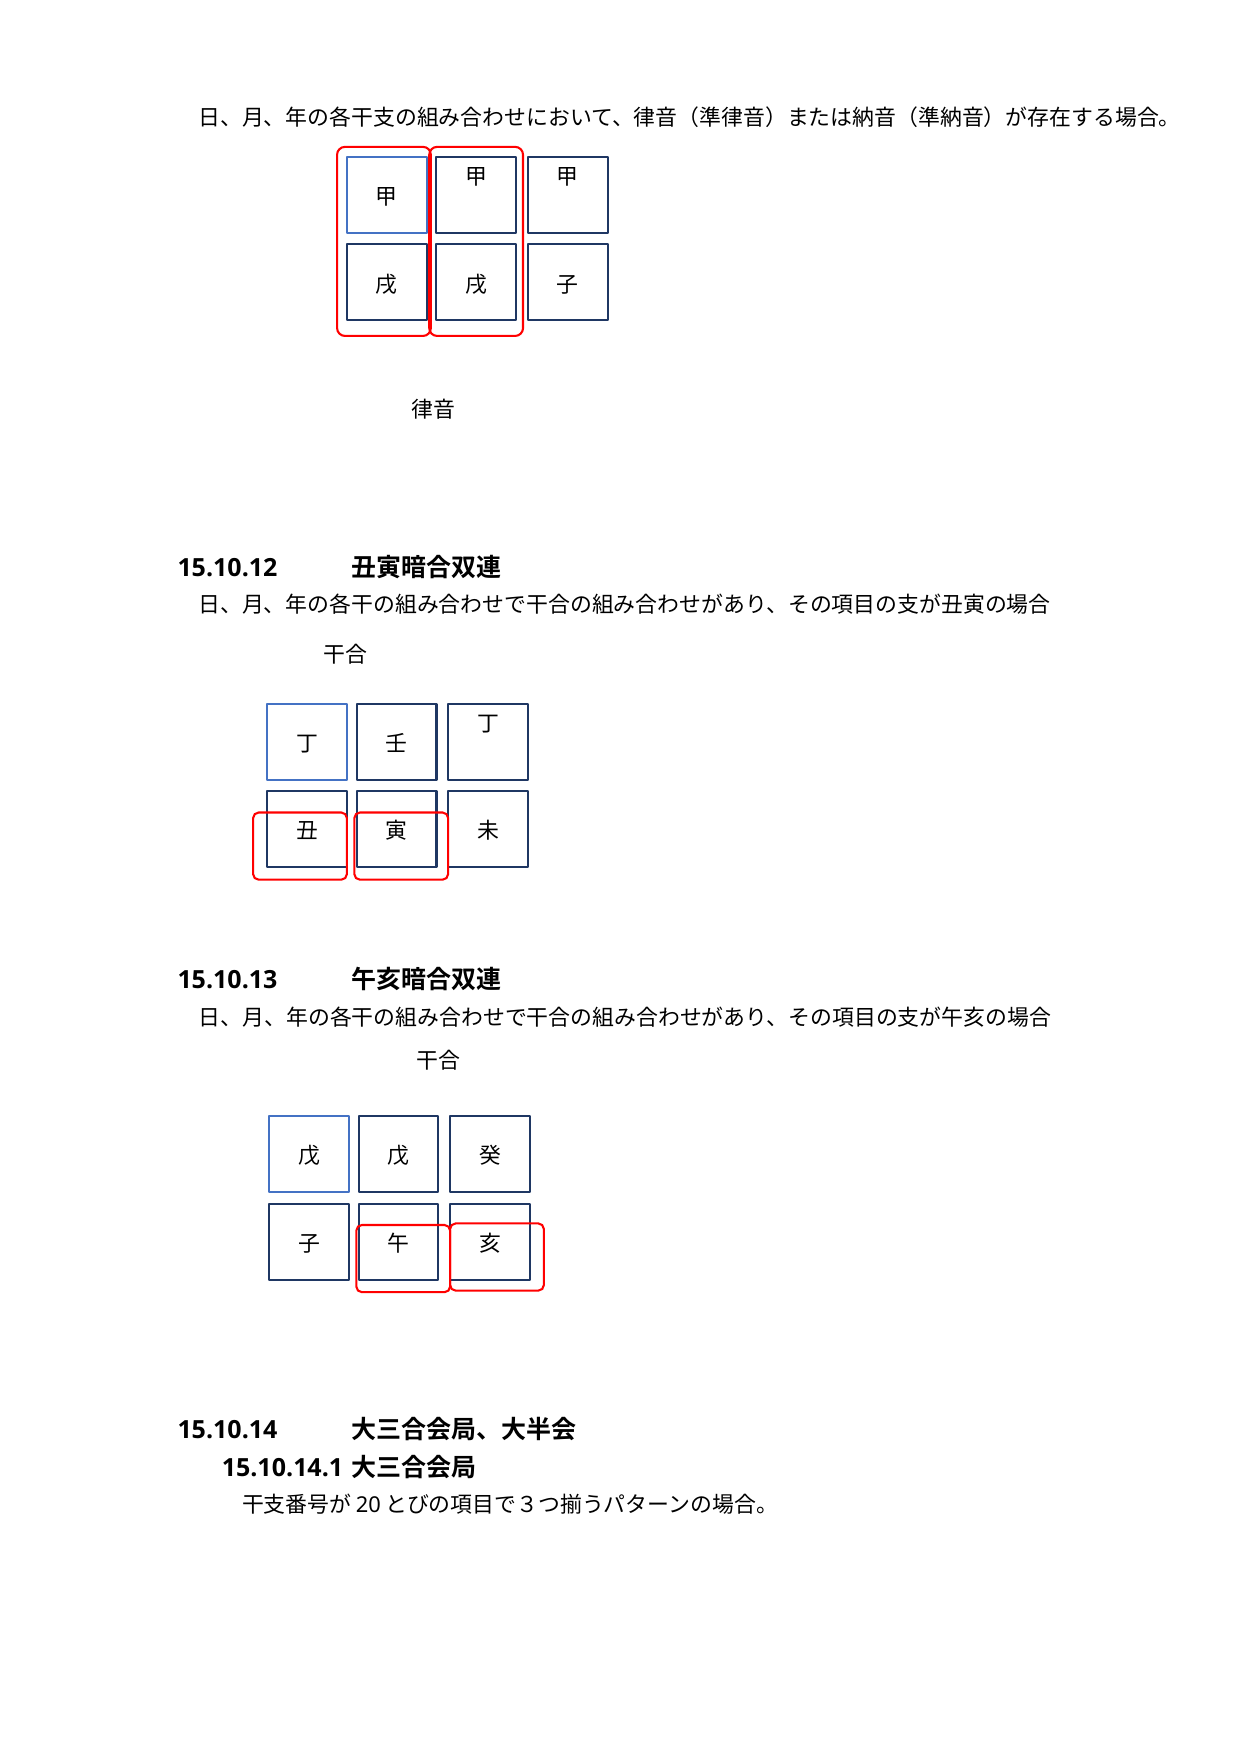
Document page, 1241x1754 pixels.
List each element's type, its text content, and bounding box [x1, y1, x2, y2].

text 干支番号が20とびの項目で３つ揃うパターンの場合。 [242, 1484, 1167, 1522]
list 午亥暗合双連 [177, 959, 1145, 997]
list 丑寅暗合双連 [177, 547, 1145, 584]
list 大三合会局、大半会 [177, 1409, 1145, 1447]
text 日、月、年の各干の組み合わせで干合の組み合わせがあり、その項目の支が丑寅の場合 [198, 584, 1167, 622]
text 日、月、年の各干支の組み合わせにおいて、律音（準律音）または納音（準納音）が存在する場合。 [198, 97, 1167, 134]
list 大三合会局 [222, 1447, 1145, 1484]
list 日、月、年の各干の組み合わせで干合の組み合わせがあり、その項目の支が午亥の場合 [198, 997, 1167, 1034]
